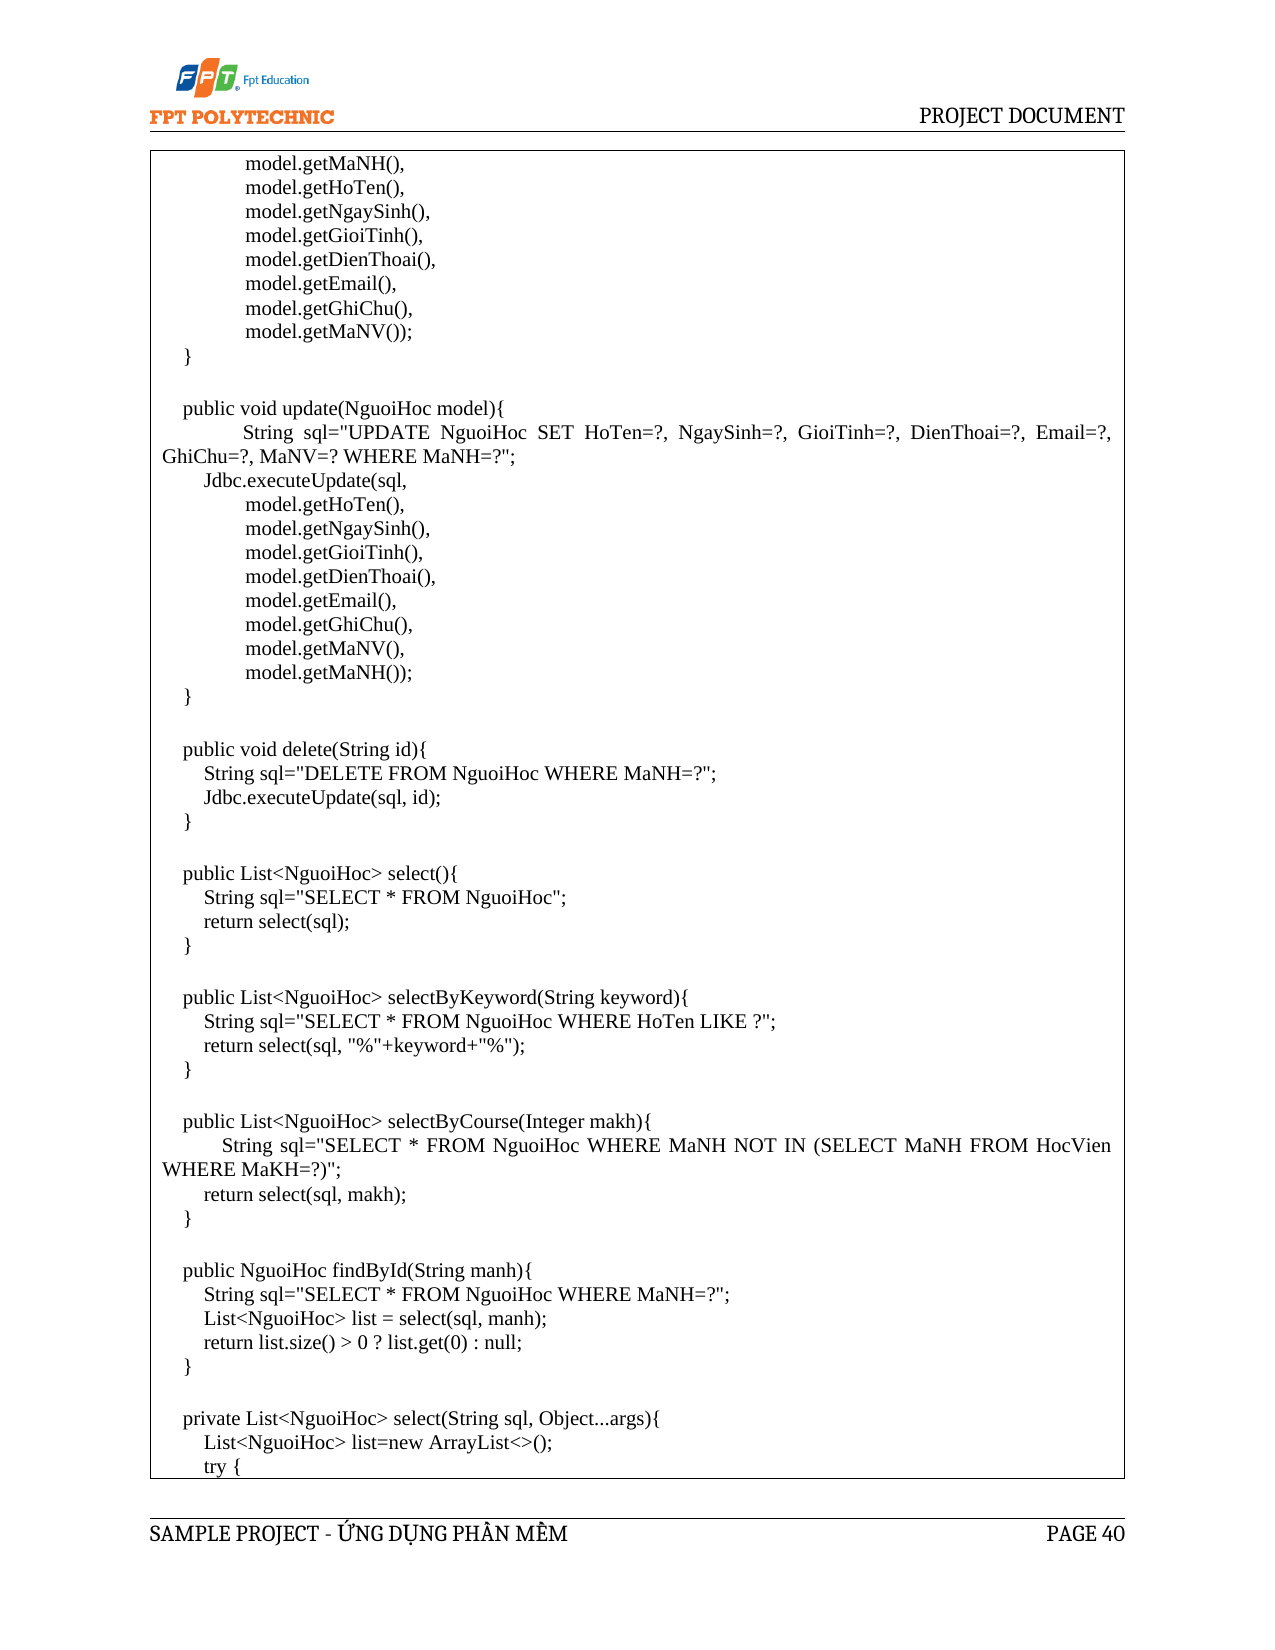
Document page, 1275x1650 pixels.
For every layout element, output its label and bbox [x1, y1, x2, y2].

picture [150, 58, 336, 124]
table_header [151, 151, 1124, 1478]
